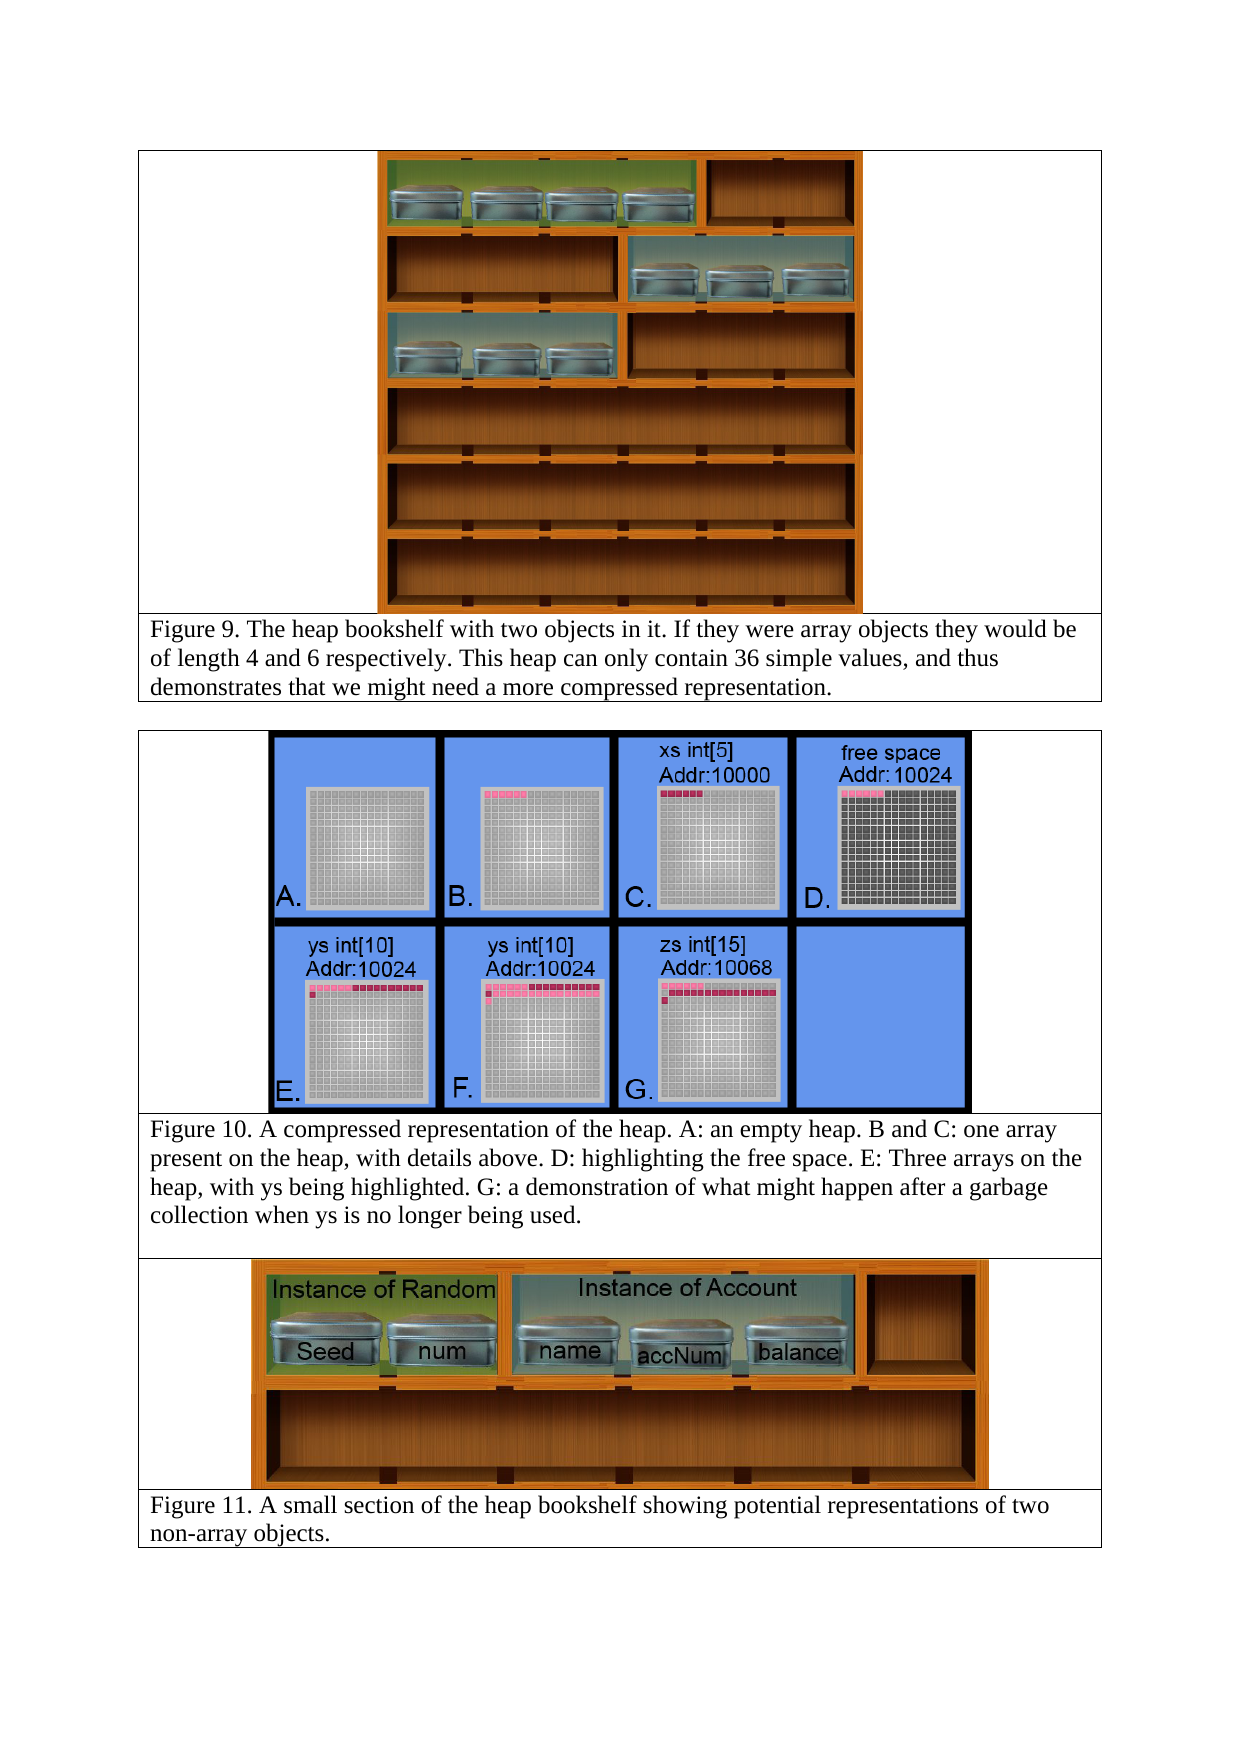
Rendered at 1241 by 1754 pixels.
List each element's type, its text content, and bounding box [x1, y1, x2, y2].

table_cell Figure 9. The heap bookshelf with two objects in it. If they were array objects they would be of length 4 and 6 respectively. This heap can only contain 36 simple values, and thus demonstrates that we might need a more compressed representation. [139, 614, 1101, 701]
table_cell Figure 11. A small section of the heap bookshelf showing potential representations of two non-array objects. [139, 1490, 1101, 1547]
table_cell [989, 1259, 1101, 1489]
table_header [972, 731, 1101, 1113]
table_cell [139, 1259, 251, 1489]
table_cell Figure 10. A compressed representation of the heap. A: an empty heap. B and C: one array present on the heap, with details above. D: highlighting the free space. E: Three arrays on the heap, with ys being highlighted. G: a demonstration of what might happen after a garbage collection when ys is no longer being used. [139, 1114, 1101, 1258]
table_header [139, 151, 377, 613]
table_header [139, 731, 268, 1113]
table_header [863, 151, 1101, 613]
